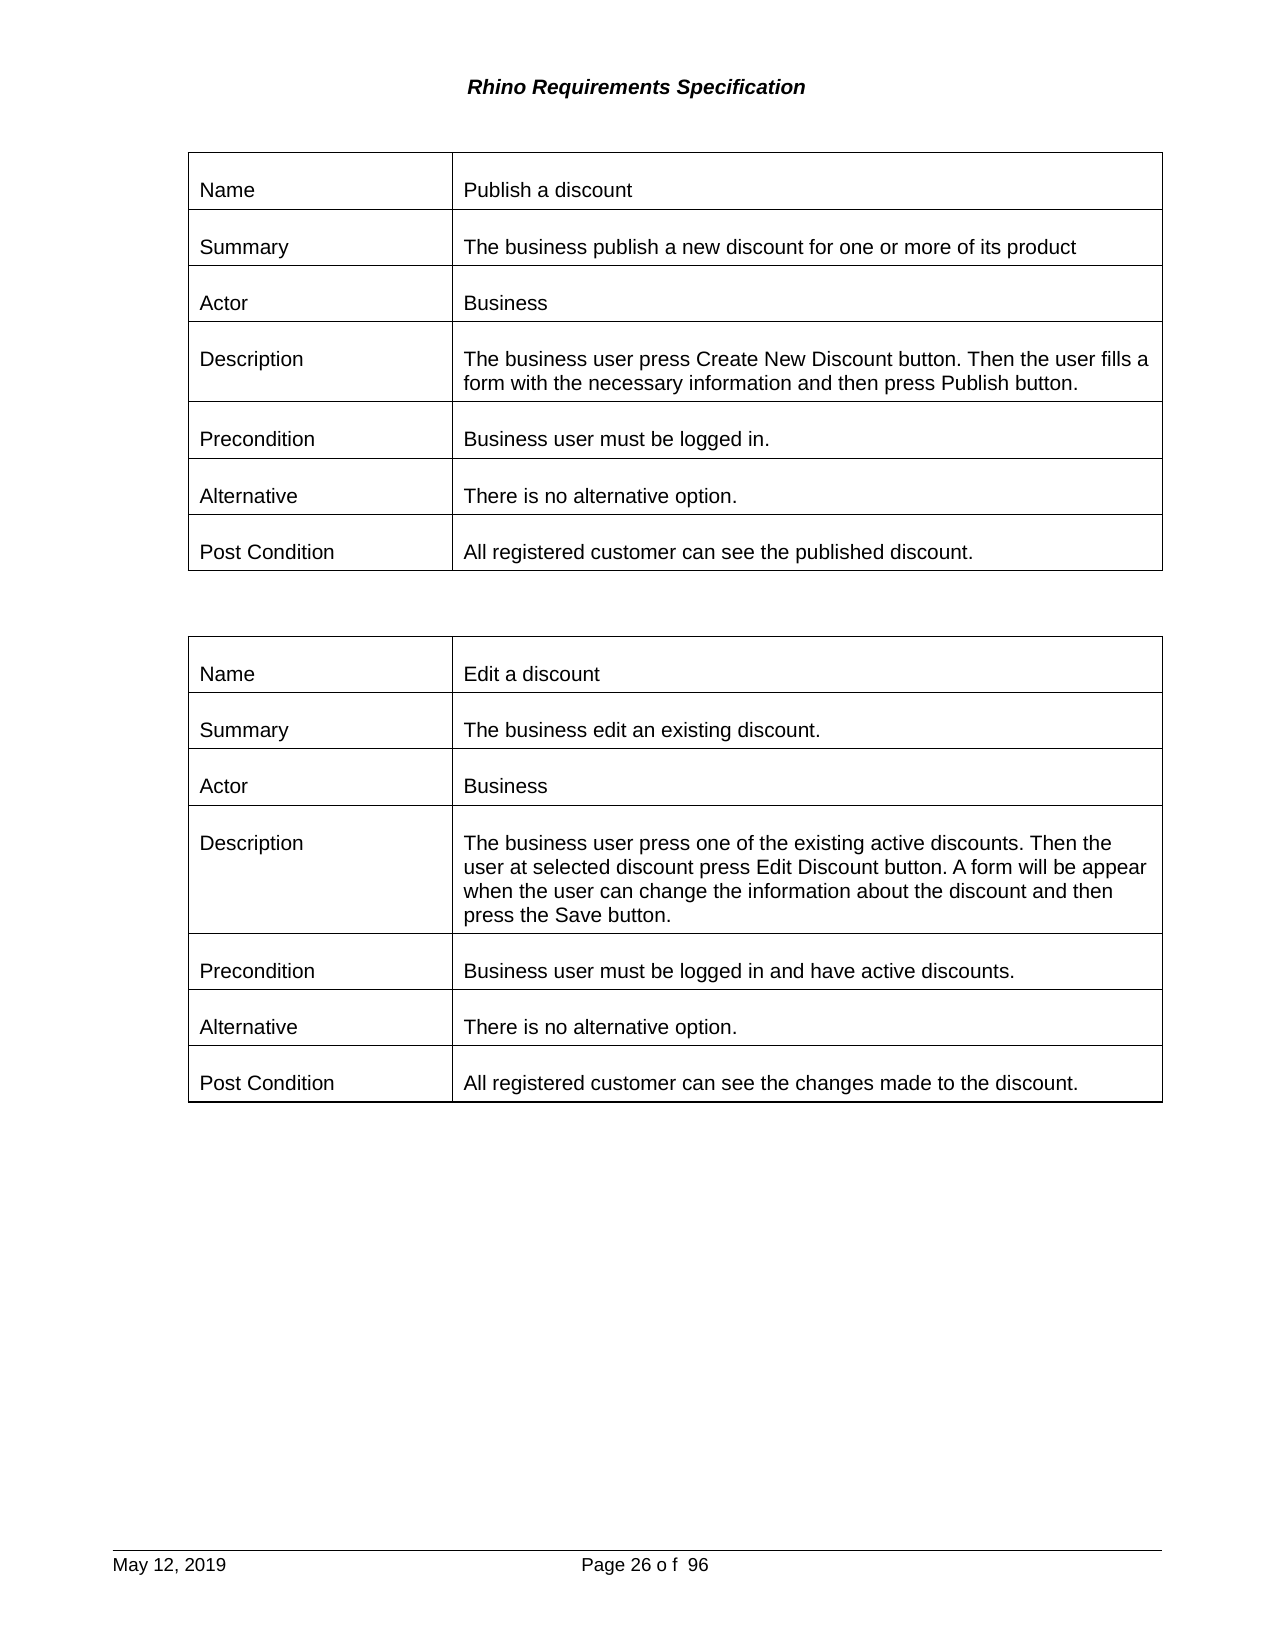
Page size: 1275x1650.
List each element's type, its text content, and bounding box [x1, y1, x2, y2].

table_cell The business user press one of the existing active discounts. Then the user at selected discount press Edit Discount button. A form will be appear when the user can change the information about the discount and then press the Save button. [453, 806, 1162, 933]
table_cell The business edit an existing discount. [453, 693, 1162, 748]
table_cell Business [453, 266, 1162, 321]
table_cell Description [189, 806, 452, 933]
table_cell Description [189, 322, 452, 401]
table_cell Summary [189, 693, 452, 748]
table_cell The business publish a new discount for one or more of its product [453, 210, 1162, 265]
table_cell Business [453, 749, 1162, 804]
table_cell Summary [189, 210, 452, 265]
table_cell Actor [189, 266, 452, 321]
table_header Name [189, 637, 452, 692]
table_cell Actor [189, 749, 452, 804]
table_cell All registered customer can see the changes made to the discount. [453, 1046, 1162, 1101]
table_cell Business user must be logged in and have active discounts. [453, 934, 1162, 989]
table_header Name [189, 153, 452, 208]
table_cell Business user must be logged in. [453, 402, 1162, 457]
table_cell Post Condition [189, 1046, 452, 1101]
table_cell There is no alternative option. [453, 459, 1162, 514]
table_cell All registered customer can see the published discount. [453, 515, 1162, 570]
table_header Publish a discount [453, 153, 1162, 208]
table_header Edit a discount [453, 637, 1162, 692]
table_cell Alternative [189, 459, 452, 514]
table_cell Precondition [189, 934, 452, 989]
table_cell The business user press Create New Discount button. Then the user fills a form with the necessary information and then press Publish button. [453, 322, 1162, 401]
table_cell Alternative [189, 990, 452, 1045]
table_cell Precondition [189, 402, 452, 457]
table_cell There is no alternative option. [453, 990, 1162, 1045]
table_cell Post Condition [189, 515, 452, 570]
